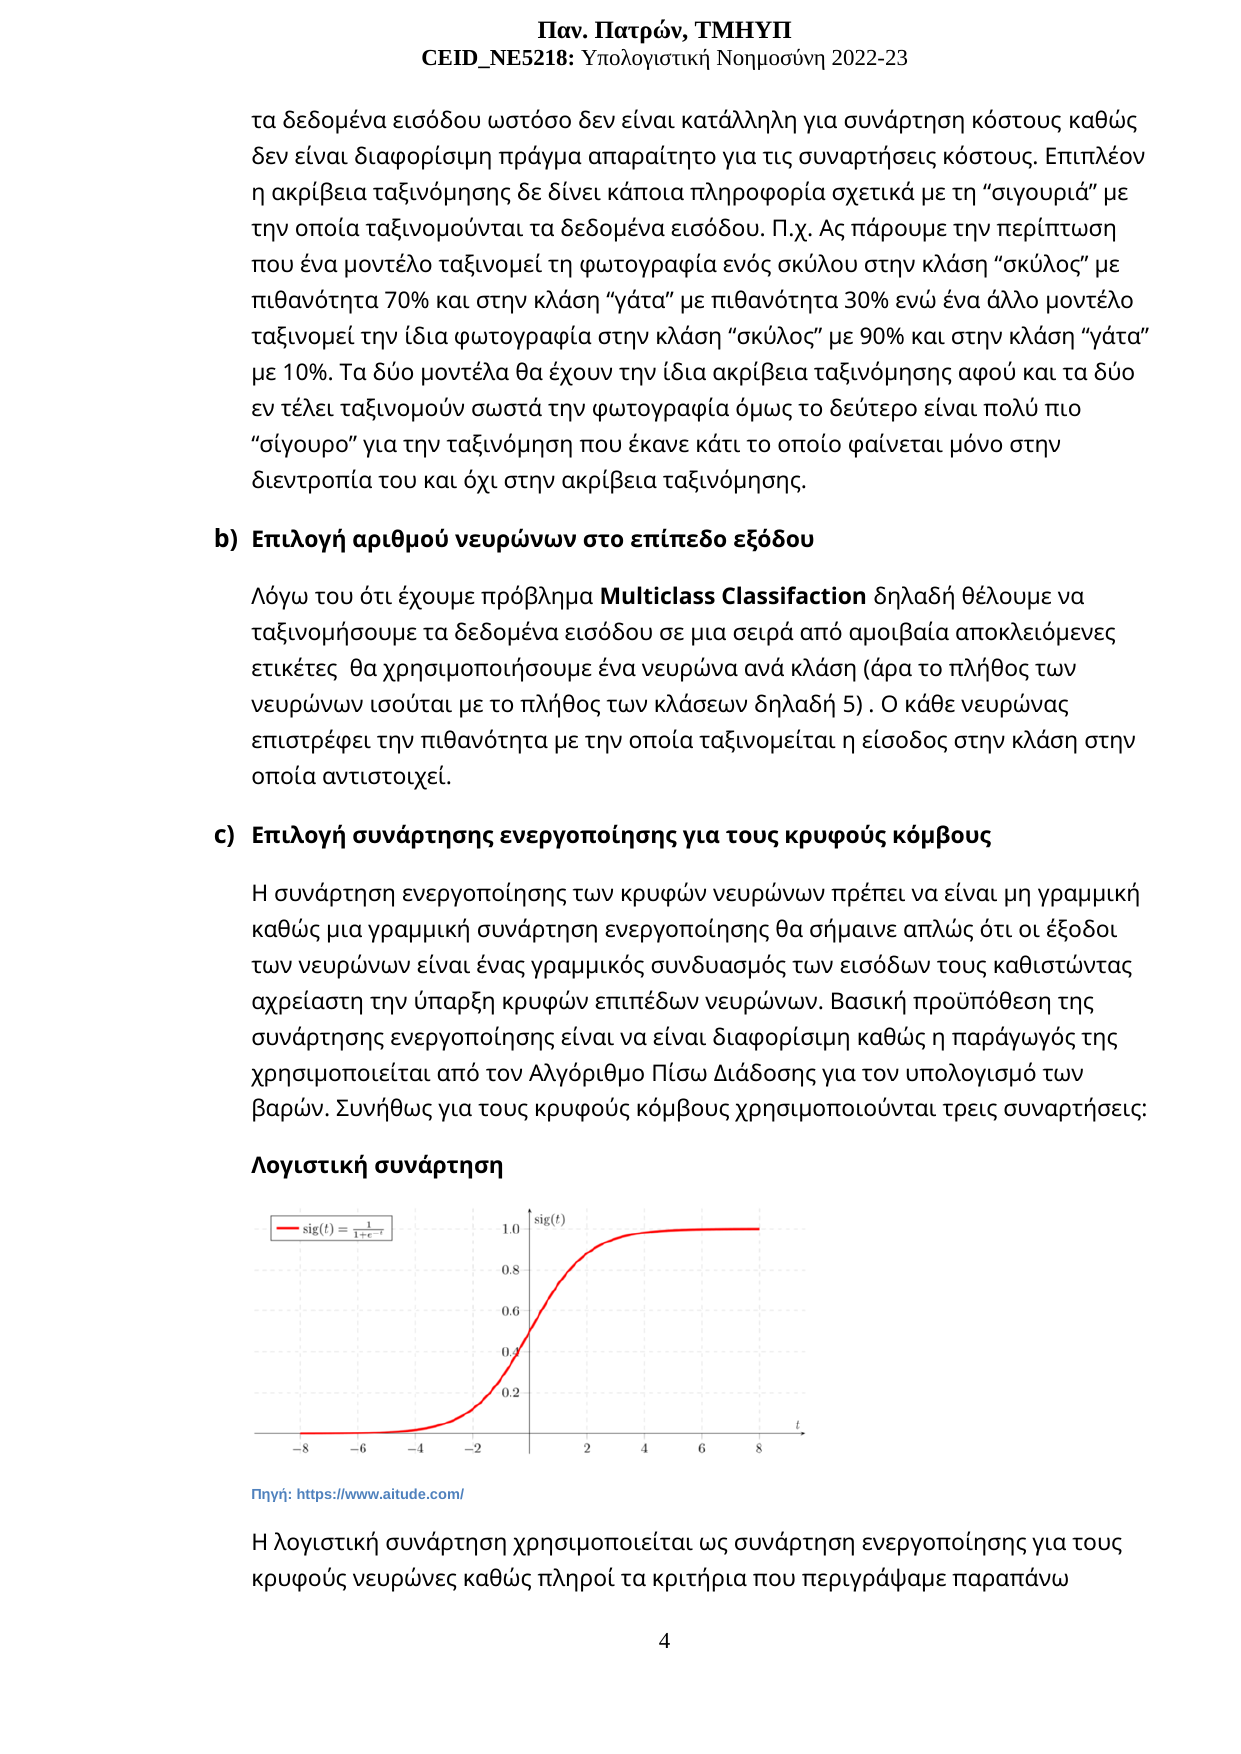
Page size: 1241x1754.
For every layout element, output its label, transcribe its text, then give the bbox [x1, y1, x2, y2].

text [251, 104, 1152, 495]
text Πηγή: https://www.aitude.com/ [251, 1486, 1152, 1502]
picture [251, 1206, 807, 1461]
text Λόγω του ότι έχουμε πρόβλημα Multiclass Classifaction δηλαδή θέλουμε να ταξινομήσουμε τα δεδομένα εισόδου σε μια σειρά από αμοιβαία αποκλειόμενες ετικέτες θα χρησιμοποιήσουμε ένα νευρώνα ανά κλάση (άρα το πλήθος των νευρώνων ισούται με το πλήθος των κλάσεων δηλαδή 5) . Ο κάθε νευρώνας επιστρέφει την πιθανότητα με την οποία ταξινομείται η είσοδος στην κλάση στην οποία αντιστοιχεί. [251, 580, 1152, 791]
list Επιλογή αριθμού νευρώνων στο επίπεδο εξόδου [213, 520, 1152, 554]
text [251, 1526, 1152, 1593]
list Επιλογή συνάρτησης ενεργοποίησης για τους κρυφούς κόμβους [213, 817, 1152, 851]
text Η συνάρτηση ενεργοποίησης των κρυφών νευρώνων πρέπει να είναι μη γραμμική καθώς μια γραμμική συνάρτηση ενεργοποίησης θα σήμαινε απλώς ότι οι έξοδοι των νευρώνων είναι ένας γραμμικός συνδυασμός των εισόδων τους καθιστώντας αχρείαστη την ύπαρξη κρυφών επιπέδων νευρώνων. Βασική προϋπόθεση της συνάρτησης ενεργοποίησης είναι να είναι διαφορίσιμη καθώς η παράγωγός της χρησιμοποιείται από τον Αλγόριθμο Πίσω Διάδοσης για τον υπολογισμό των βαρών. Συνήθως για τους κρυφούς κόμβους χρησιμοποιούνται τρεις συναρτήσεις: [251, 877, 1152, 1124]
text Λογιστική συνάρτηση [251, 1149, 1152, 1180]
